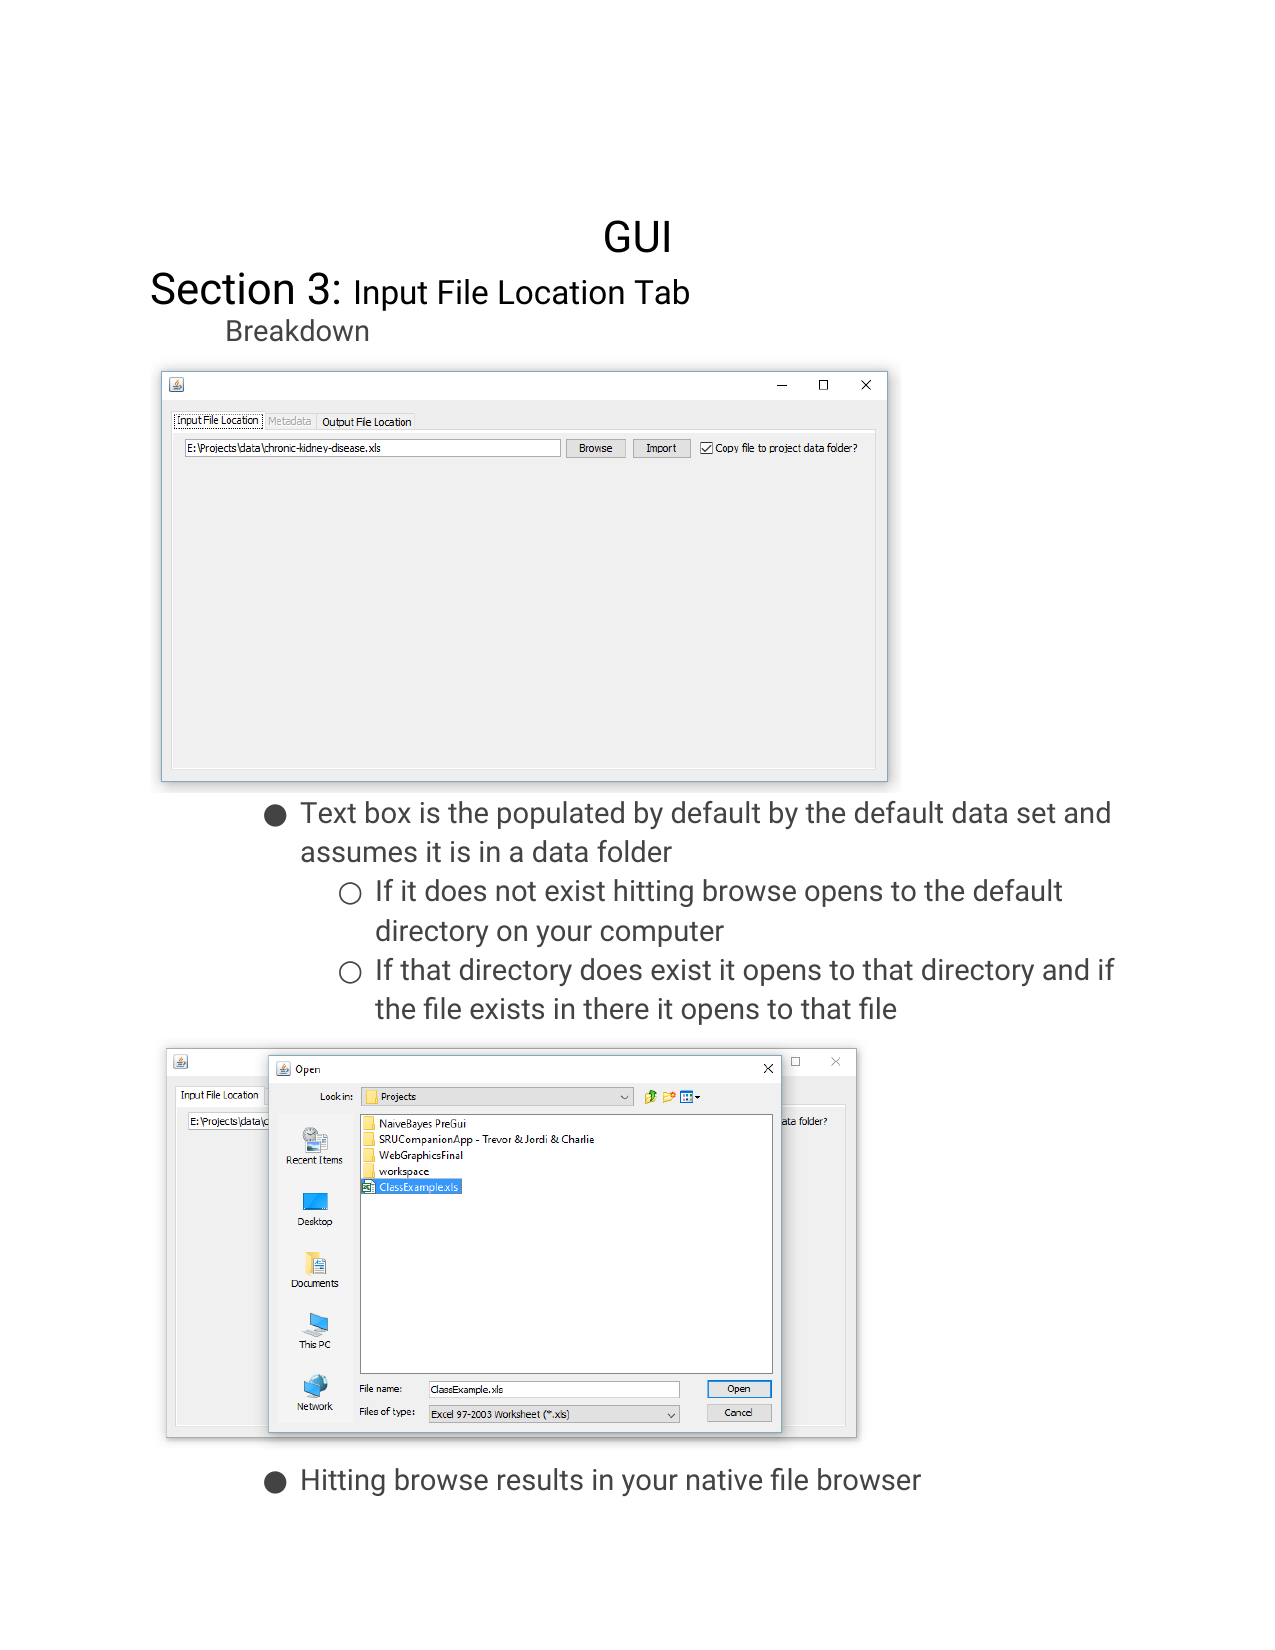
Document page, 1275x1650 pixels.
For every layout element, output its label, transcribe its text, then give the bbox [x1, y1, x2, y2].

list Text box is the populated by default by the default data set and assumes it is in a data folder [262, 796, 1125, 870]
list If that directory does exist it opens to that directory and if the file exists in there it opens to that file [337, 953, 1125, 1027]
text Breakdown [150, 315, 1125, 349]
picture [150, 354, 902, 793]
picture [150, 1031, 881, 1460]
title Section 3: Input File Location Tab [150, 263, 1125, 315]
list Hitting browse results in your native file browser [262, 1463, 1125, 1497]
list If it does not exist hitting browse opens to the default directory on your computer [337, 875, 1125, 948]
title GUI [150, 212, 1125, 263]
